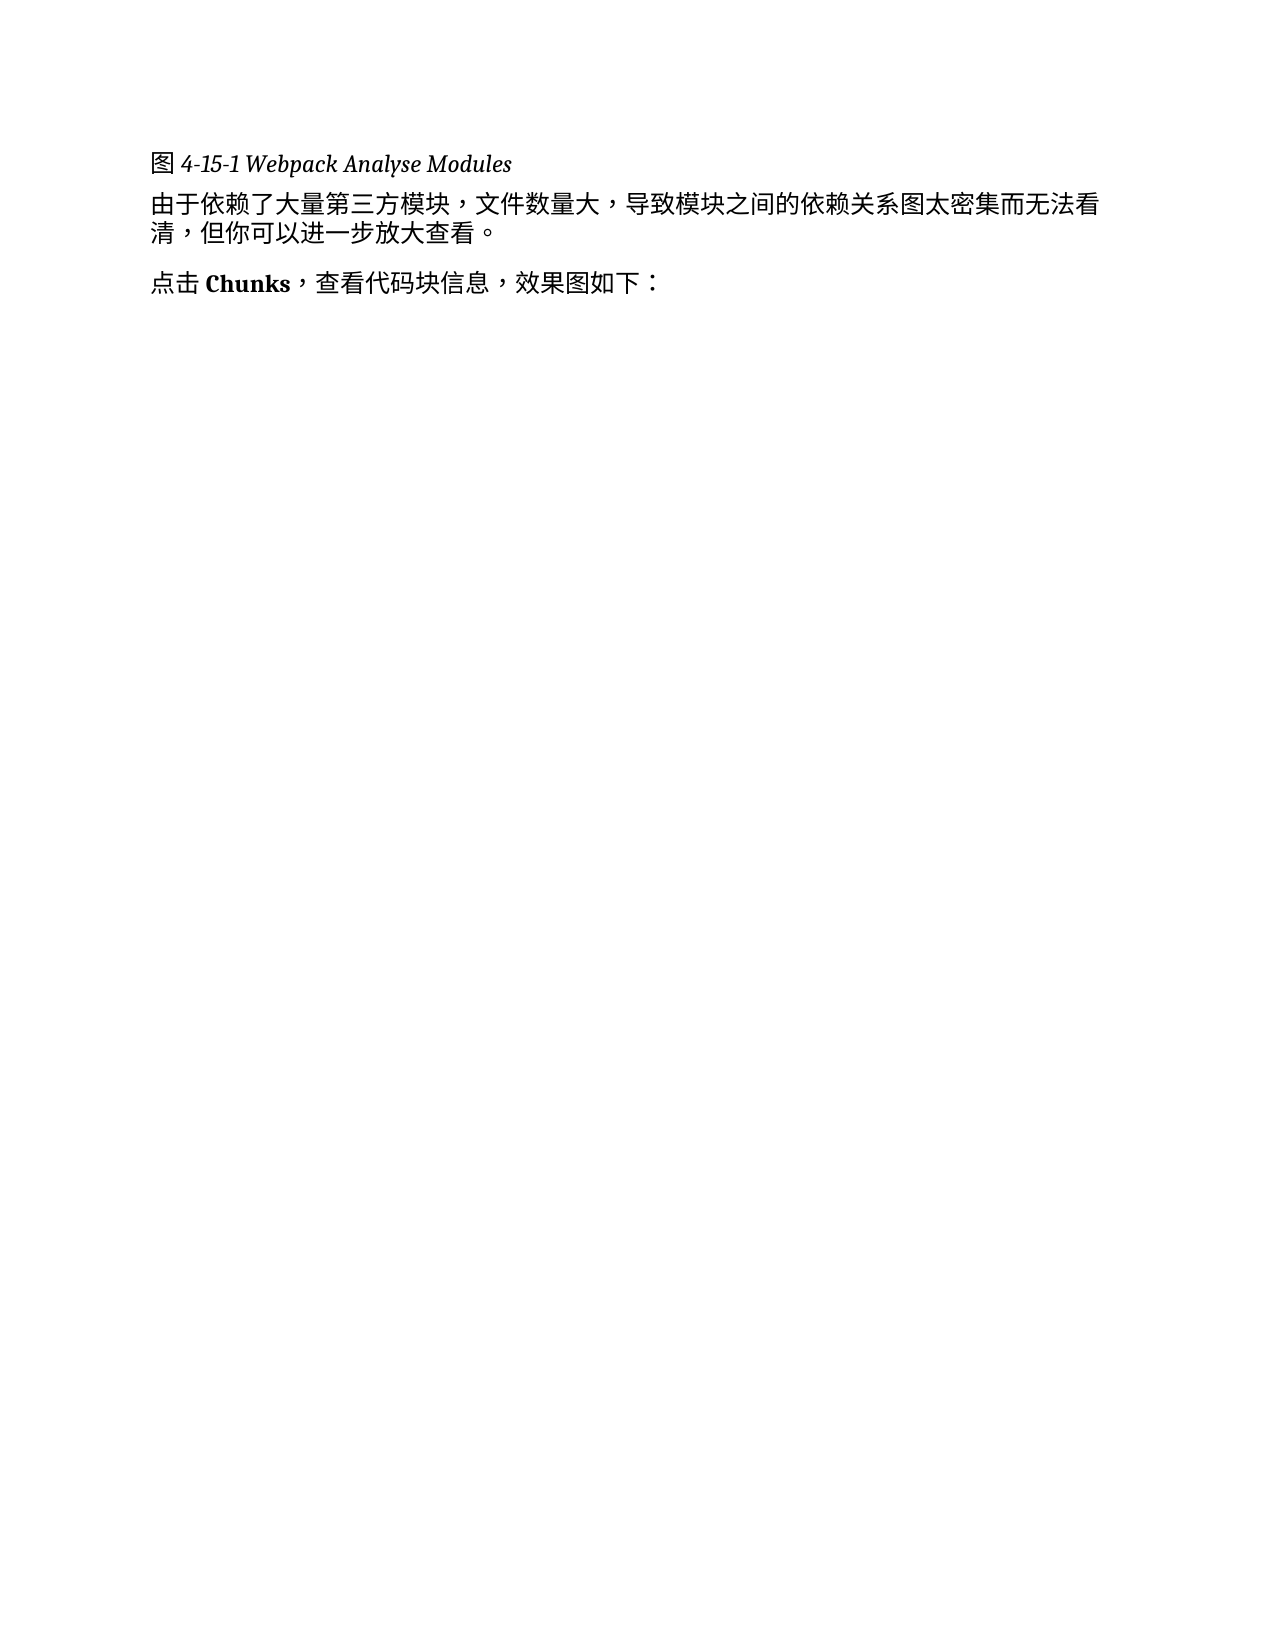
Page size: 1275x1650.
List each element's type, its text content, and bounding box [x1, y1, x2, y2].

text 点击 Chunks，查看代码块信息，效果图如下： [150, 269, 1125, 298]
text 图 4-15-1 Webpack Analyse Modules [150, 150, 1125, 179]
